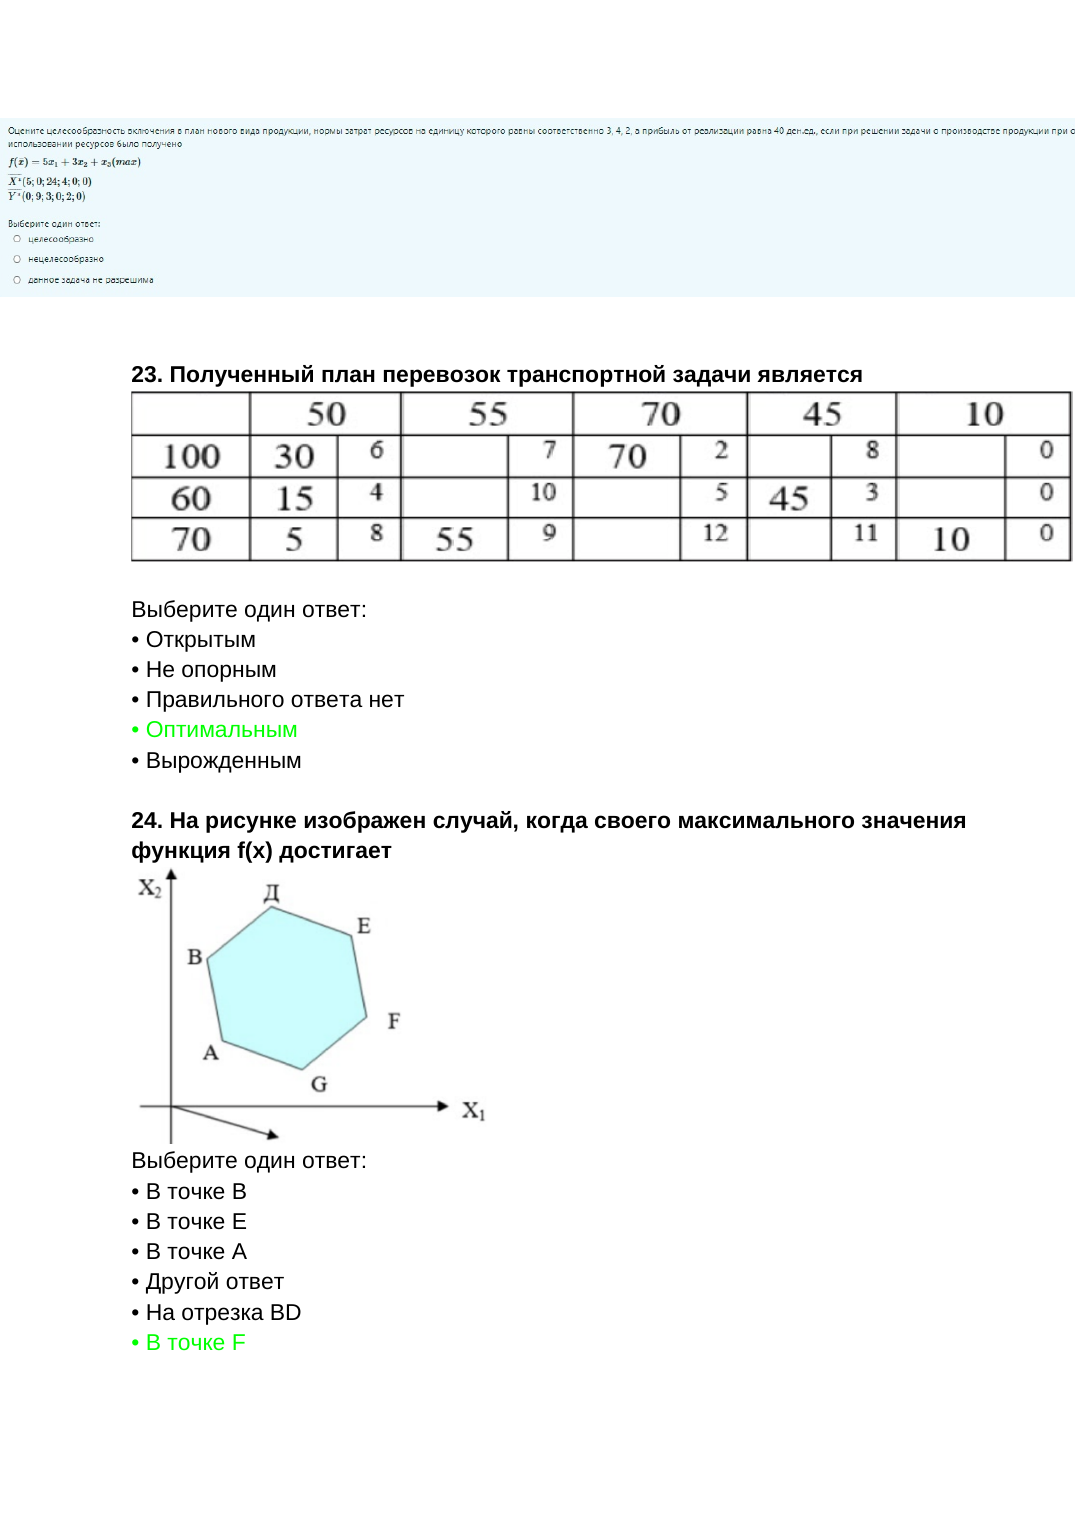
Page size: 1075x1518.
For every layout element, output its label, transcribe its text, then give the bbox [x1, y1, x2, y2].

text Выберите один ответ: [131, 1147, 992, 1174]
subtitle 24. На рисунке изображен случай, когда своего максимального значения функция f(x) достигает [131, 807, 992, 863]
text • В точке Е [131, 1208, 992, 1234]
text • Правильного ответа нет [131, 686, 992, 712]
picture [0, 118, 1075, 297]
text • Оптимальным [131, 716, 992, 743]
text • В точке F [131, 1329, 992, 1355]
text • На отрезка BD [131, 1298, 992, 1325]
text • В точке В [131, 1178, 992, 1204]
text • В точке А [131, 1238, 992, 1264]
subtitle 23. Полученный план перевозок транспортной задачи является [131, 361, 992, 388]
text • Не опорным [131, 656, 992, 682]
picture [131, 391, 1073, 562]
text • Вырожденным [131, 747, 992, 773]
picture [137, 867, 490, 1144]
text Выберите один ответ: [131, 596, 992, 622]
text • Другой ответ [131, 1268, 992, 1295]
text • Открытым [131, 626, 992, 652]
